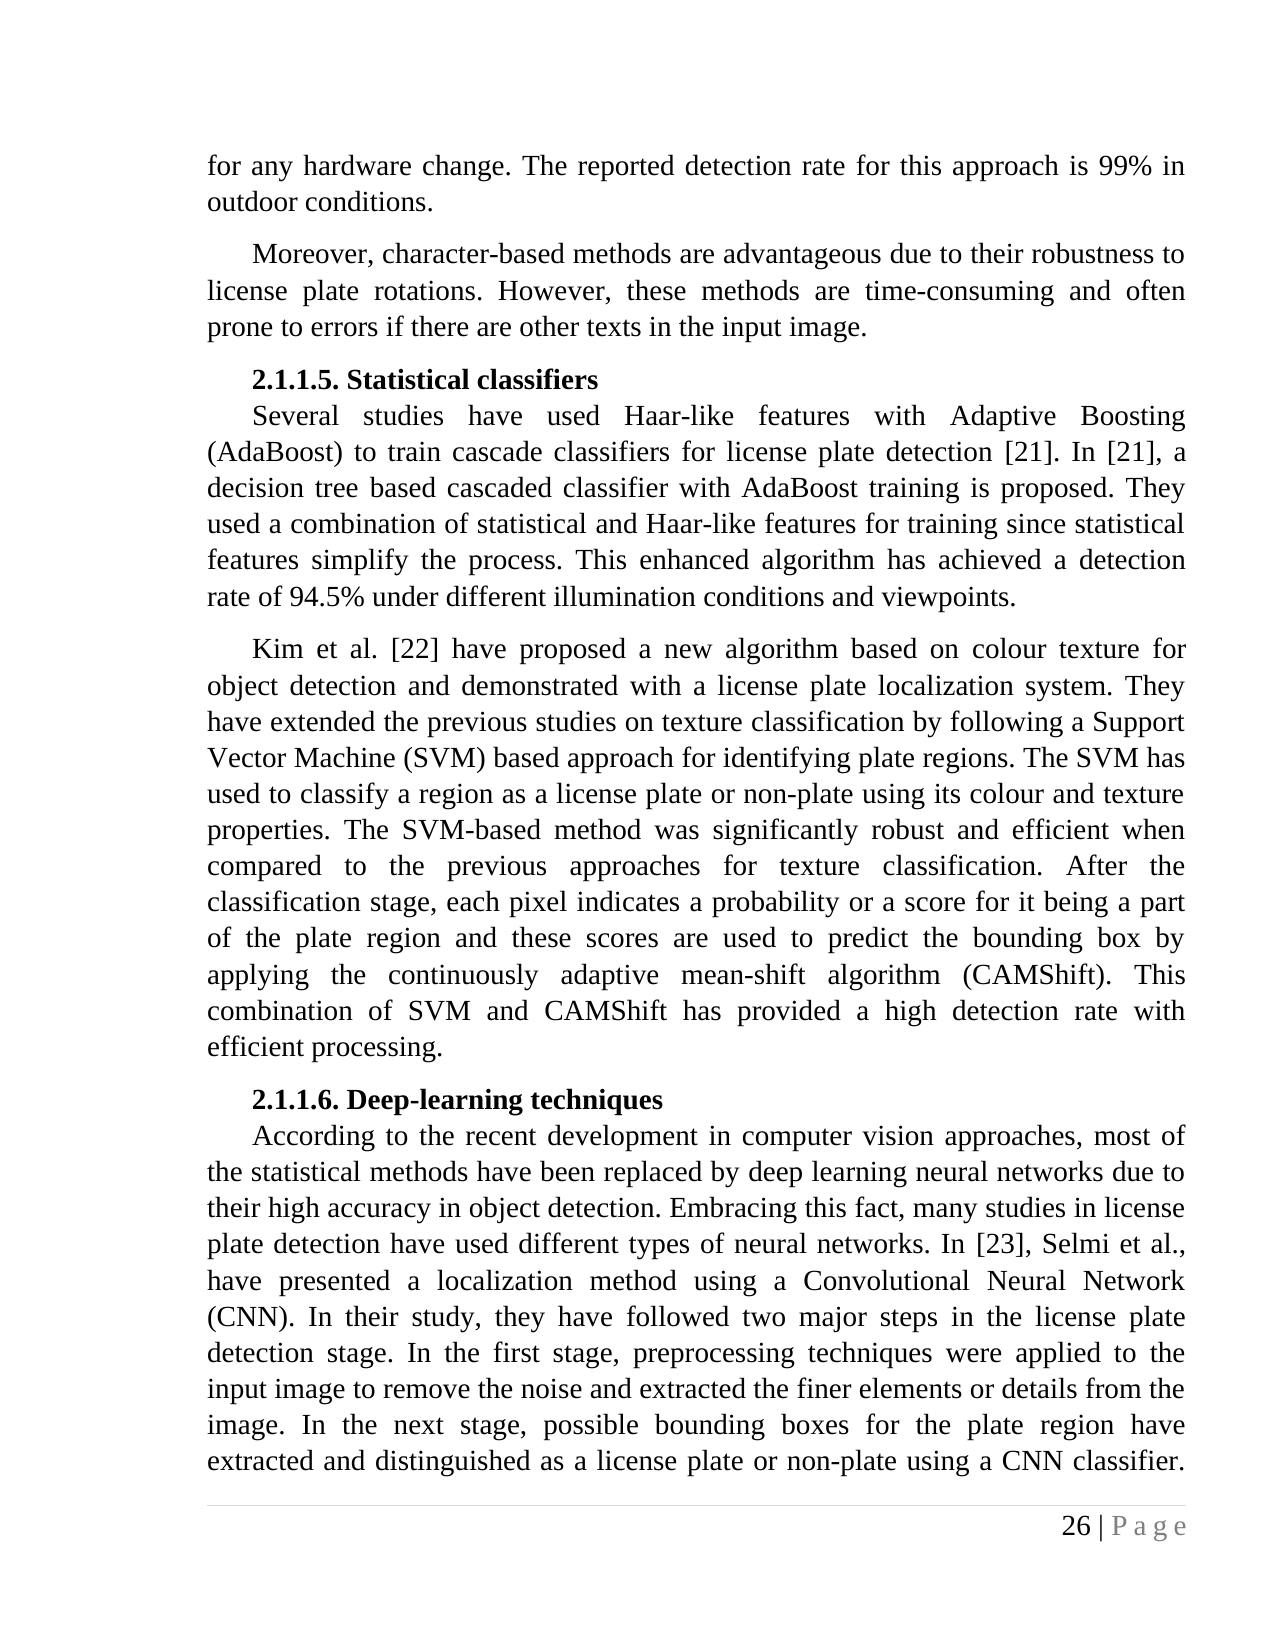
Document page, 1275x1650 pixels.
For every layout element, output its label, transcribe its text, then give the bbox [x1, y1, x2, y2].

text Moreover, character-based methods are advantageous due to their robustness to license plate rotations. However, these methods are time-consuming and often prone to errors if there are other texts in the input image. [207, 237, 1186, 342]
text Kim et al. have proposed a new algorithm based on colour texture for object detection and demonstrated with a license plate localization system. They have extended the previous studies on texture classification by following a Support Vector Machine (SVM) based approach for identifying plate regions. The SVM has used to classify a region as a license plate or non-plate using its colour and texture properties. The SVM-based method was significantly robust and efficient when compared to the previous approaches for texture classification. After the classification stage, each pixel indicates a probability or a score for it being a part of the plate region and these scores are used to predict the bounding box by applying the continuously adaptive mean-shift algorithm (CAMShift). This combination of SVM and CAMShift has provided a high detection rate with efficient processing. [207, 631, 1186, 1063]
text Several studies have used Haar-like features with Adaptive Boosting (AdaBoost) to train cascade classifiers for license plate detection. In , a decision tree based cascaded classifier with AdaBoost training is proposed. They used a combination of statistical and Haar-like features for training since statistical features simplify the process. This enhanced algorithm has achieved a detection rate of 94.5% under different illumination conditions and viewpoints. [207, 398, 1186, 612]
text Statistical classifiers [252, 362, 1186, 395]
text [207, 1118, 1186, 1477]
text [207, 148, 1186, 217]
text Deep-learning techniques [252, 1082, 1186, 1115]
